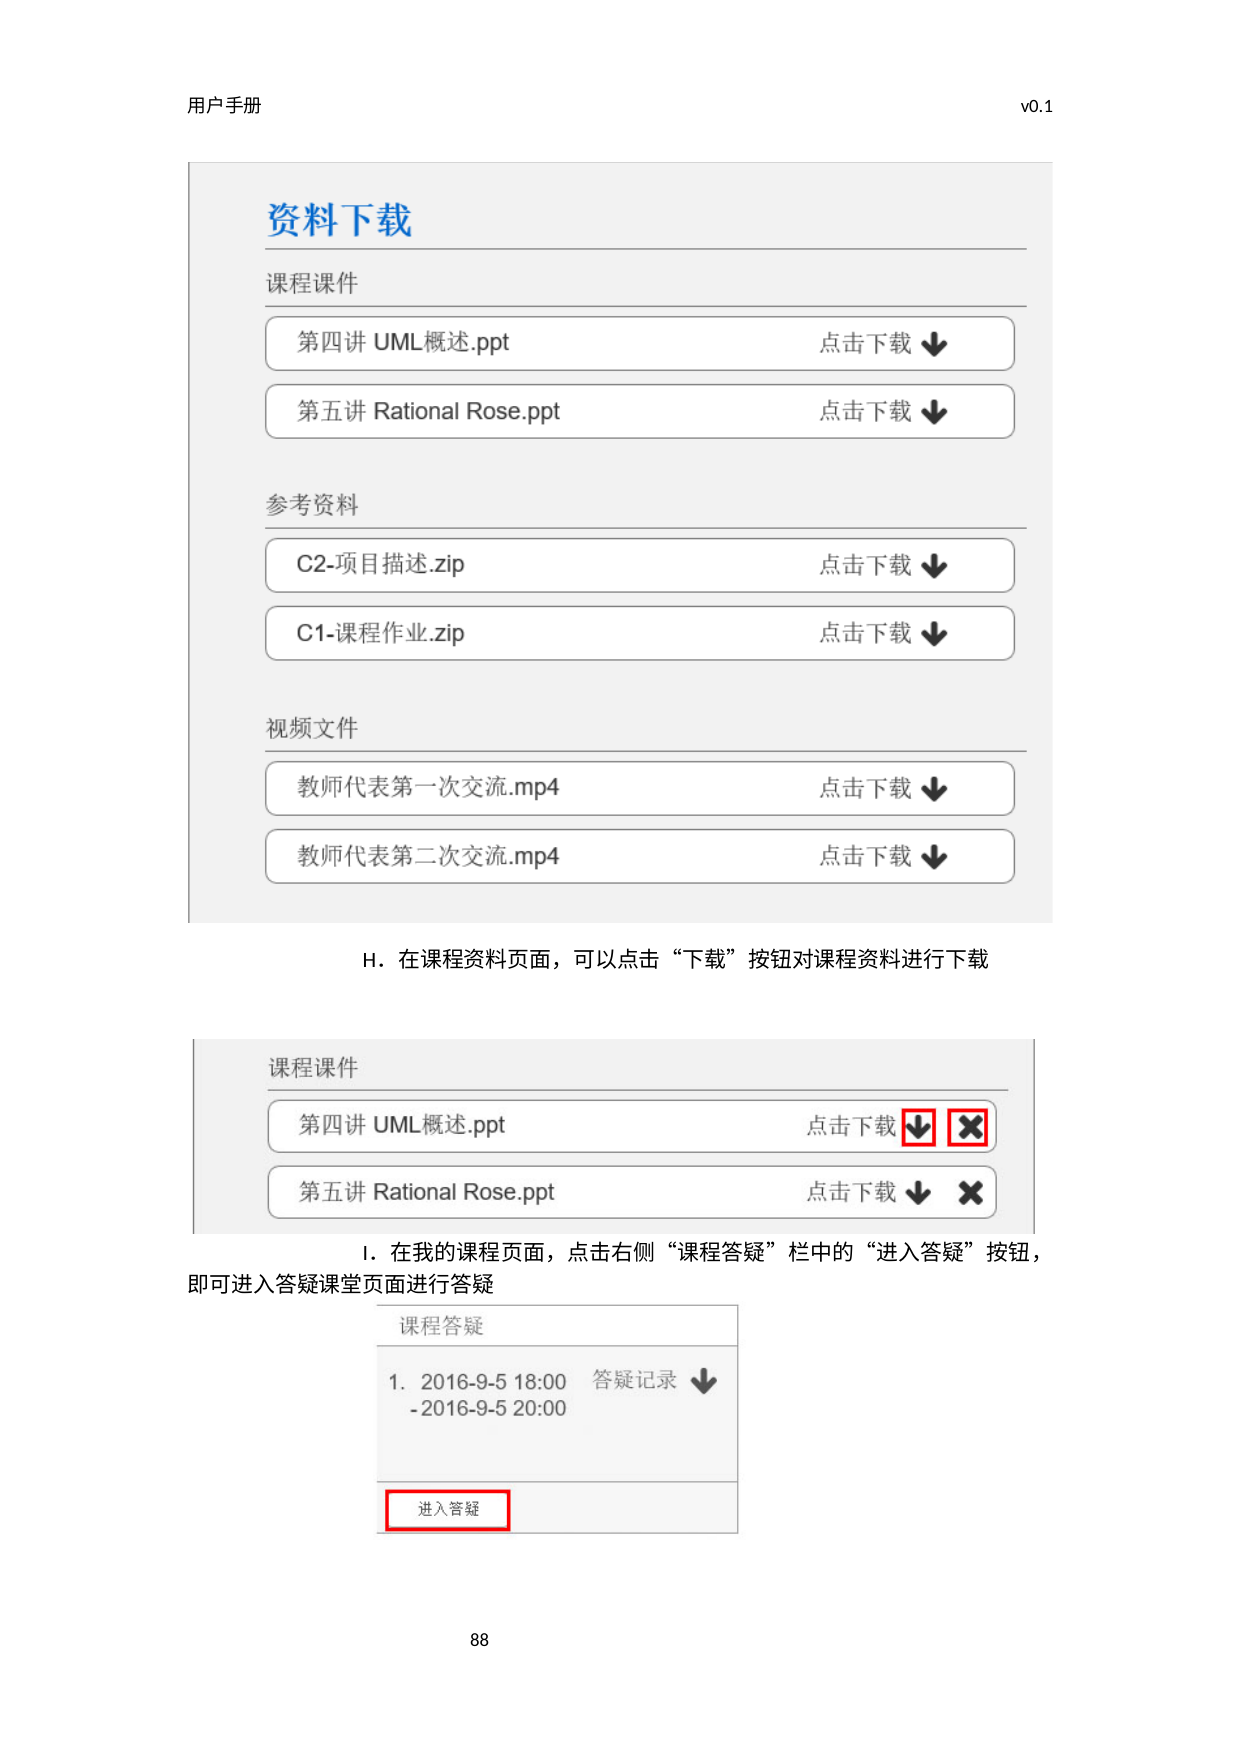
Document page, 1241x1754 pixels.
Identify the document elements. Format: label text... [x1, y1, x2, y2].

picture [362, 1299, 747, 1548]
text H．在课程资料页面，可以点击“下载”按钮对课程资料进行下载 [187, 942, 1053, 974]
picture [187, 162, 1053, 923]
text I．在我的课程页面，点击右侧“课程答疑”栏中的“进入答疑”按钮，即可进入答疑课堂页面进行答疑 [187, 1234, 1053, 1299]
picture [187, 1039, 1042, 1234]
